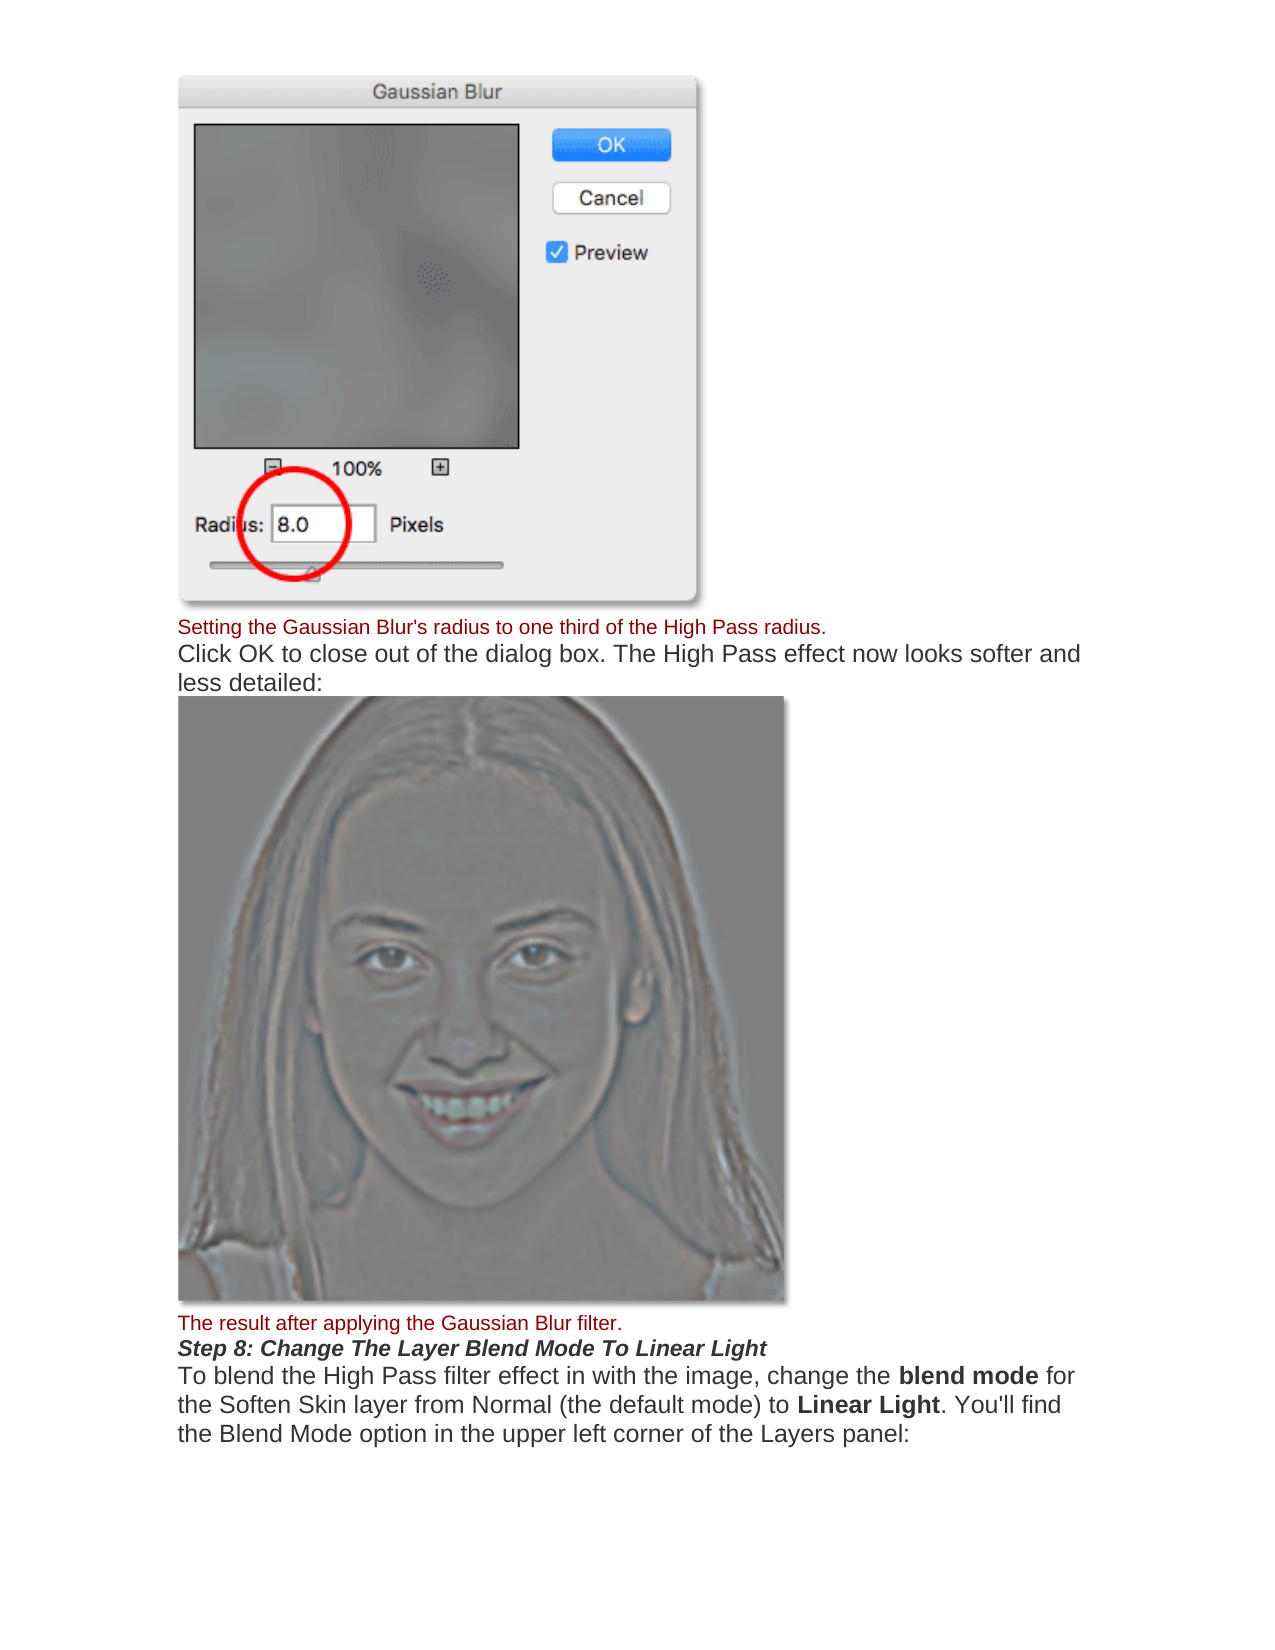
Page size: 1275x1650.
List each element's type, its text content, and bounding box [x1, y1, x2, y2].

picture [177, 696, 793, 1311]
text Setting the Gaussian Blur's radius to one third of the High Pass radius. [177, 615, 1098, 639]
picture [177, 75, 708, 615]
subtitle Step 8: Change The Layer Blend Mode To Linear Light [177, 1335, 1098, 1361]
text Click OK to close out of the dialog box. The High Pass effect now looks softer and less detailed: [177, 639, 1098, 696]
text To blend the High Pass filter effect in with the image, change the blend mode for the Soften Skin layer from Normal (the default mode) to Linear Light. You'll find the Blend Mode option in the upper left corner of the Layers panel: [177, 1361, 1098, 1447]
text The result after applying the Gaussian Blur filter. [177, 1311, 1098, 1335]
